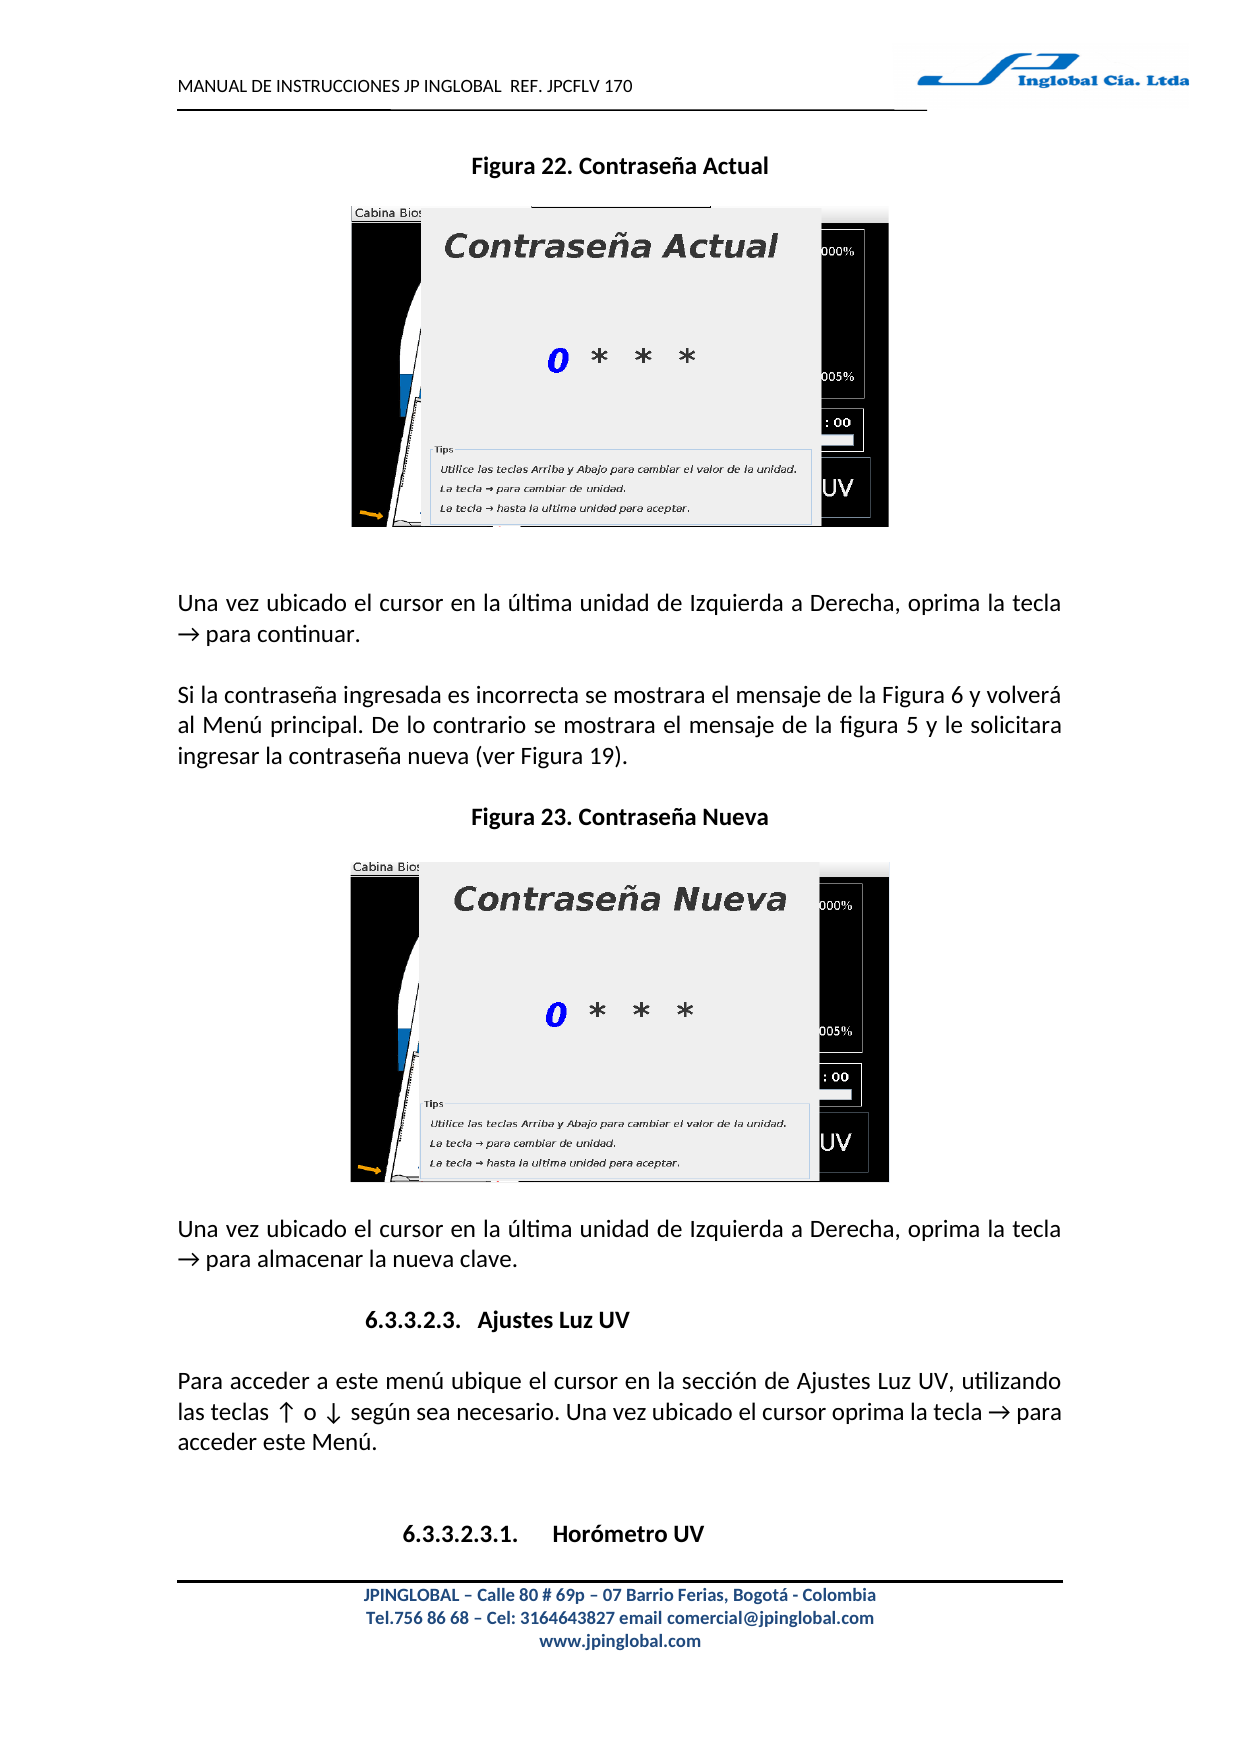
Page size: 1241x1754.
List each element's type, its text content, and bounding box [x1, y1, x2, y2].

text Una vez ubicado el cursor en la última unidad de Izquierda a Derecha, oprima la tecla → para almacenar la nueva clave. [177, 1213, 1063, 1274]
list Ajustes Luz UV [365, 1304, 1063, 1335]
picture [351, 206, 889, 527]
list Horómetro UV [402, 1518, 1063, 1548]
text Figura 23. Contraseña Nueva [177, 801, 1063, 831]
picture [350, 862, 890, 1183]
text Para acceder a este menú ubique el cursor en la sección de Ajustes Luz UV, utilizando las teclas ↑ o ↓ según sea necesario. Una vez ubicado el cursor oprima la tecla → para acceder este Menú. [177, 1365, 1063, 1457]
text Una vez ubicado el cursor en la última unidad de Izquierda a Derecha, oprima la tecla → para continuar. [177, 587, 1063, 648]
text Figura 22. Contraseña Actual [177, 150, 1063, 181]
text Si la contraseña ingresada es incorrecta se mostrara el mensaje de la Figura 6 y volverá al Menú principal. De lo contrario se mostrara el mensaje de la figura 5 y le solicitara ingresar la contraseña nueva (ver Figura 19). [177, 679, 1063, 770]
